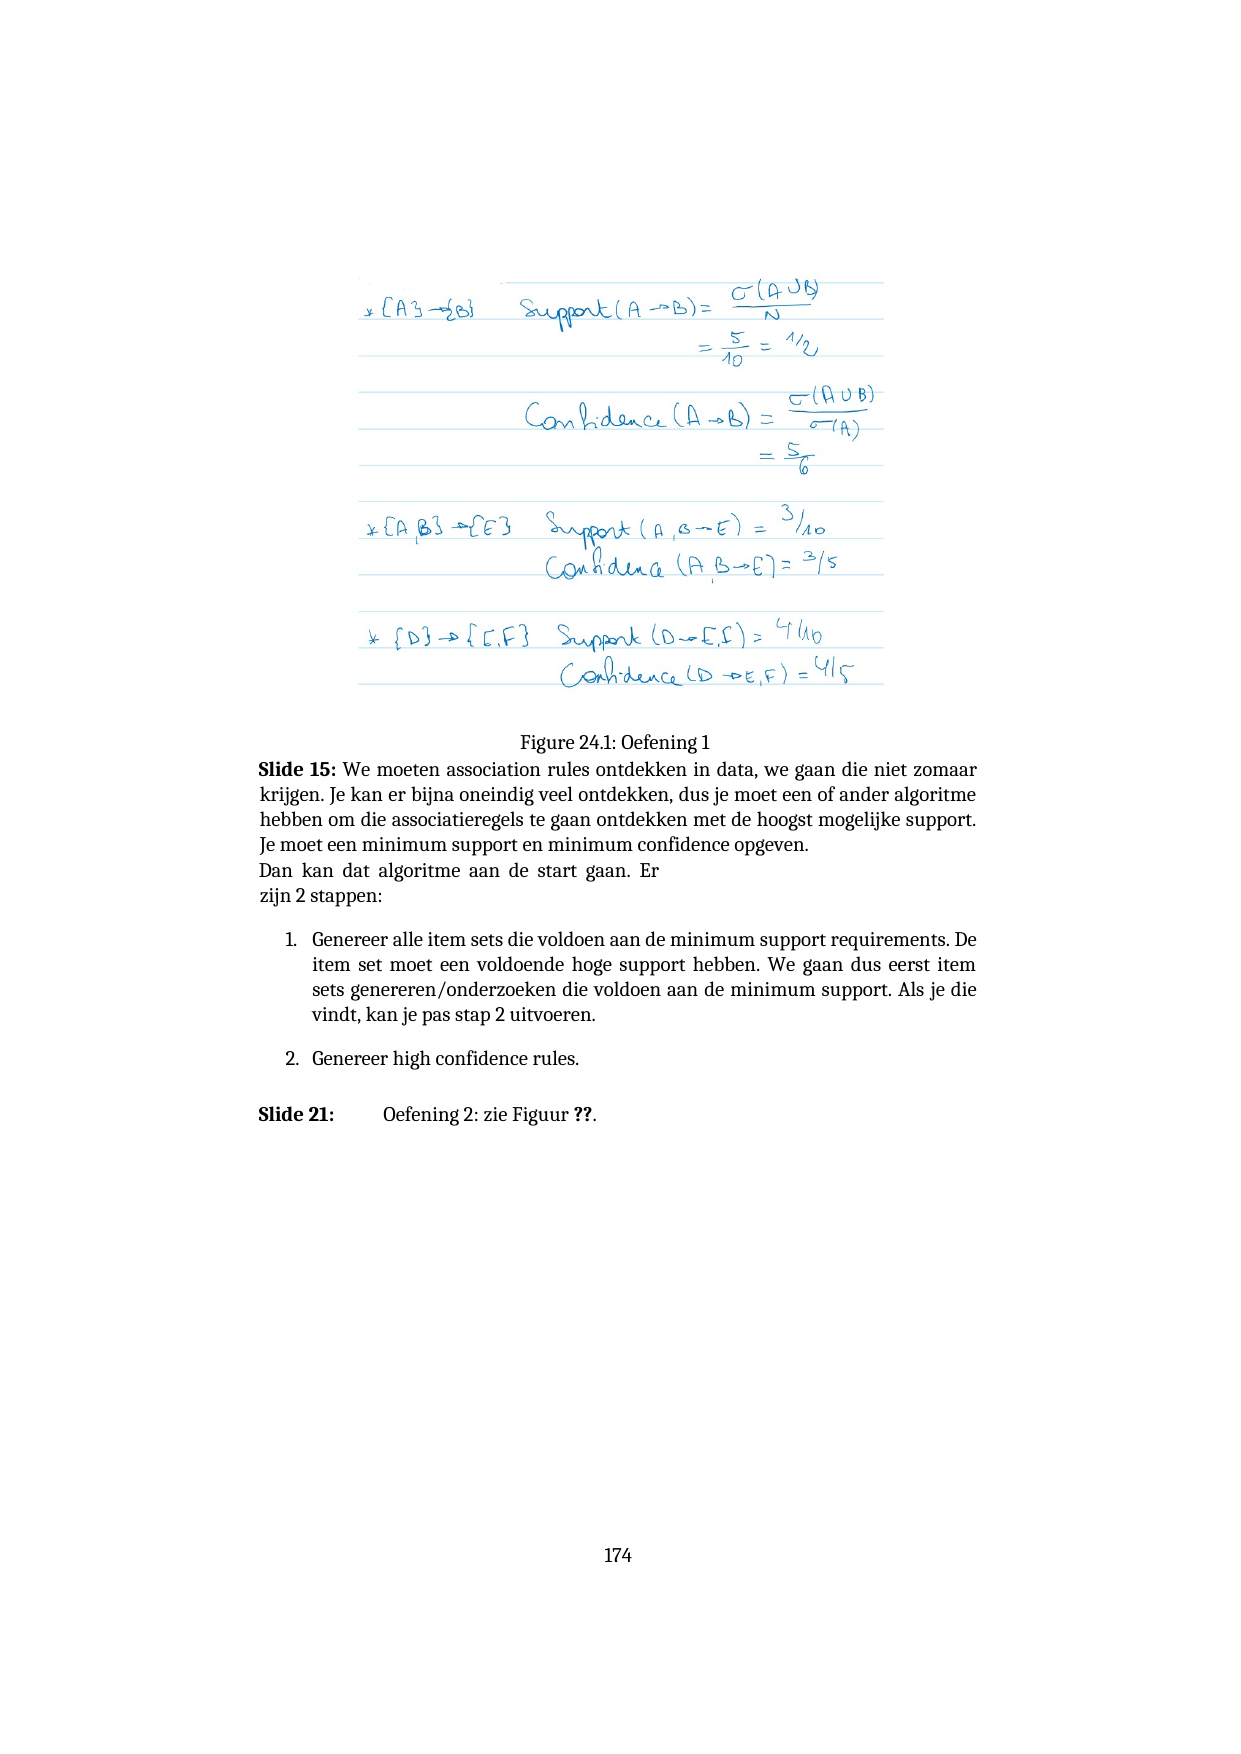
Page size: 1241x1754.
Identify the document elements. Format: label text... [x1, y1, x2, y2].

text Slide 15: We moeten association rules ontdekken in data, we gaan die niet zomaar krijgen. Je kan er bijna oneindig veel ontdekken, dus je moet een of ander algoritme hebben om die associatieregels te gaan ontdekken met de hoogst mogelijke support. Je moet een minimum support en minimum confidence opgeven. [258, 757, 978, 857]
picture [352, 262, 884, 698]
text Figure 24.1: Oefening 1 [260, 731, 969, 754]
list Genereer high confidence rules. [285, 1046, 978, 1070]
text Slide 21: Oefening 2: zie Figuur ??. [258, 1103, 1185, 1127]
list Genereer alle item sets die voldoen aan de minimum support requirements. De item set moet een voldoende hoge support hebben. We gaan dus eerst item sets genereren/onderzoeken die voldoen aan de minimum support. Als je die vindt, kan je pas stap 2 uitvoeren. [285, 927, 978, 1027]
text Dan kan dat algoritme aan de start gaan. Er zijn 2 stappen: [258, 858, 660, 908]
